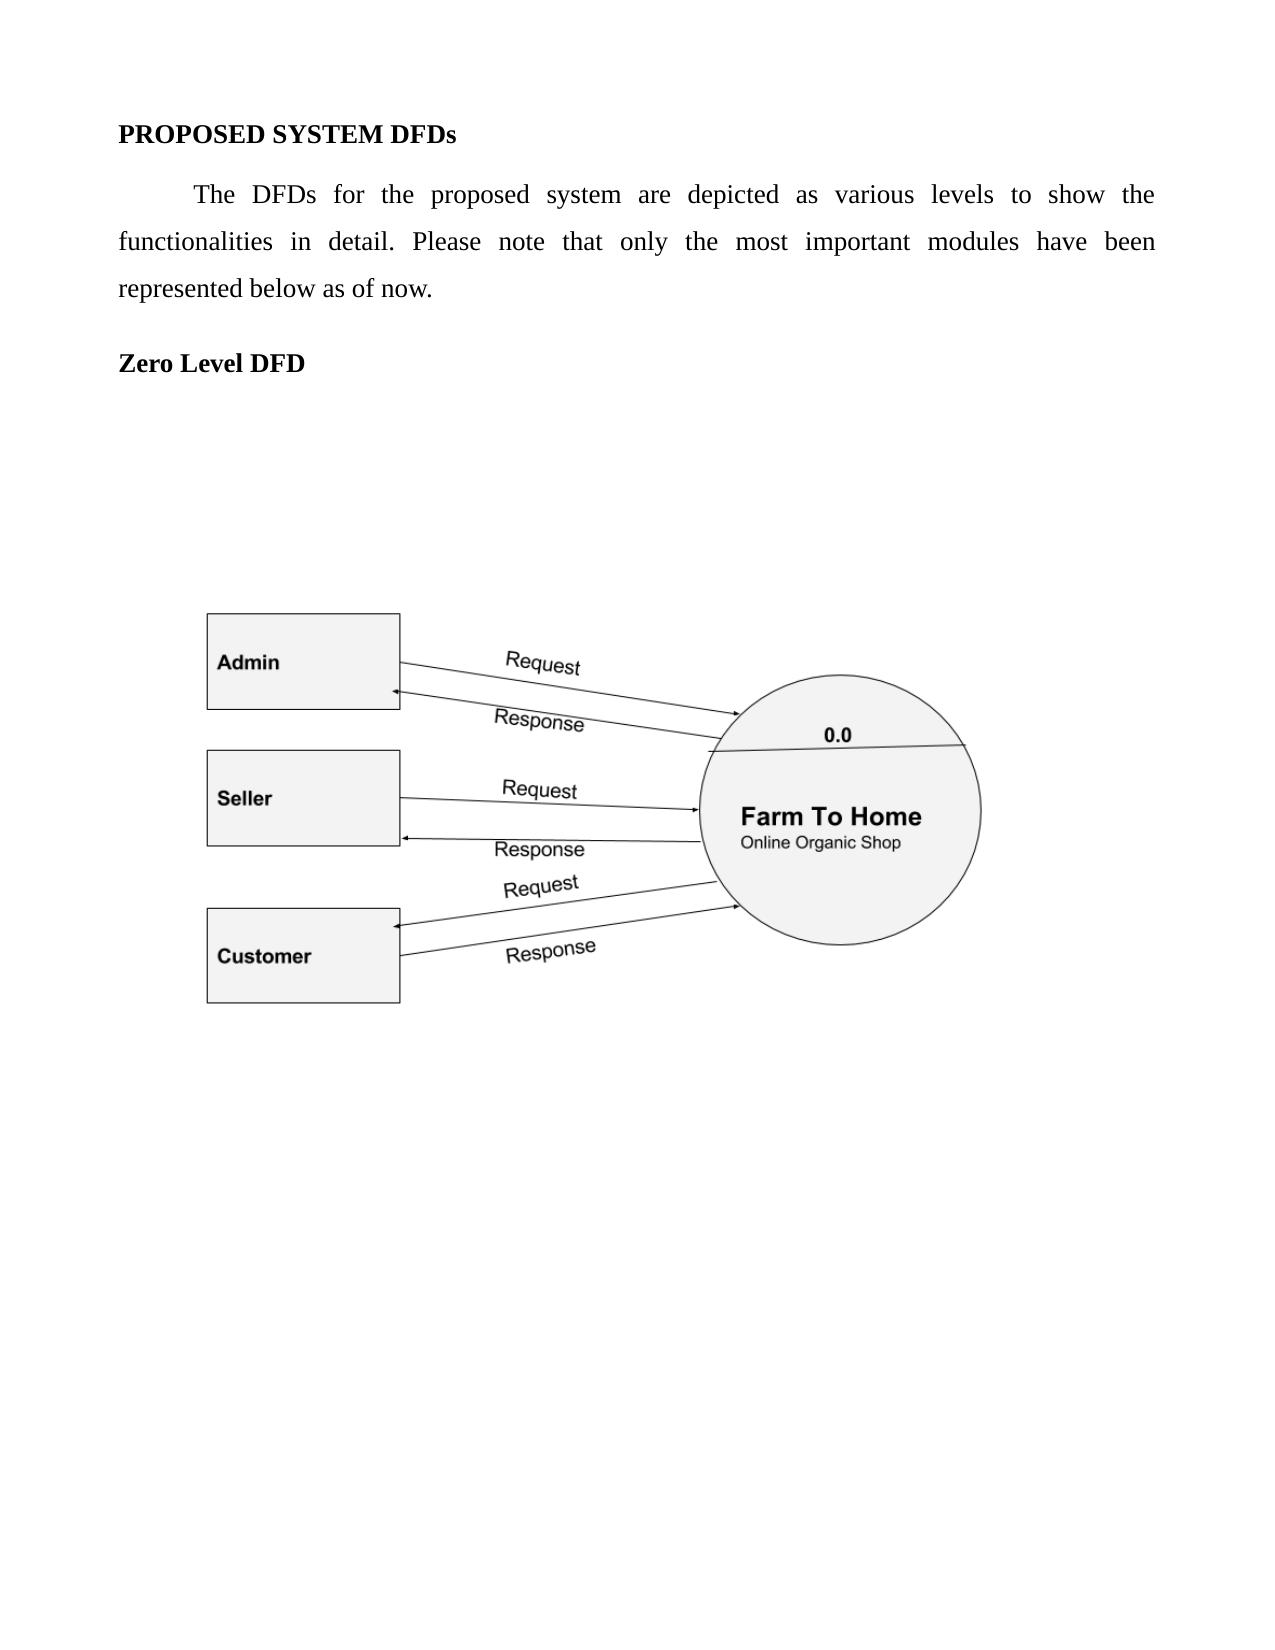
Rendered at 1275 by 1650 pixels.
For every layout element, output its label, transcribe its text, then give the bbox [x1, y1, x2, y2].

text Zero Level DFD [118, 348, 1157, 379]
subtitle PROPOSED SYSTEM DFDs [118, 118, 1157, 149]
picture [118, 423, 1157, 1197]
text The DFDs for the proposed system are depicted as various levels to show the functionalities in detail. Please note that only the most important modules have been represented below as of now. [118, 178, 1157, 303]
